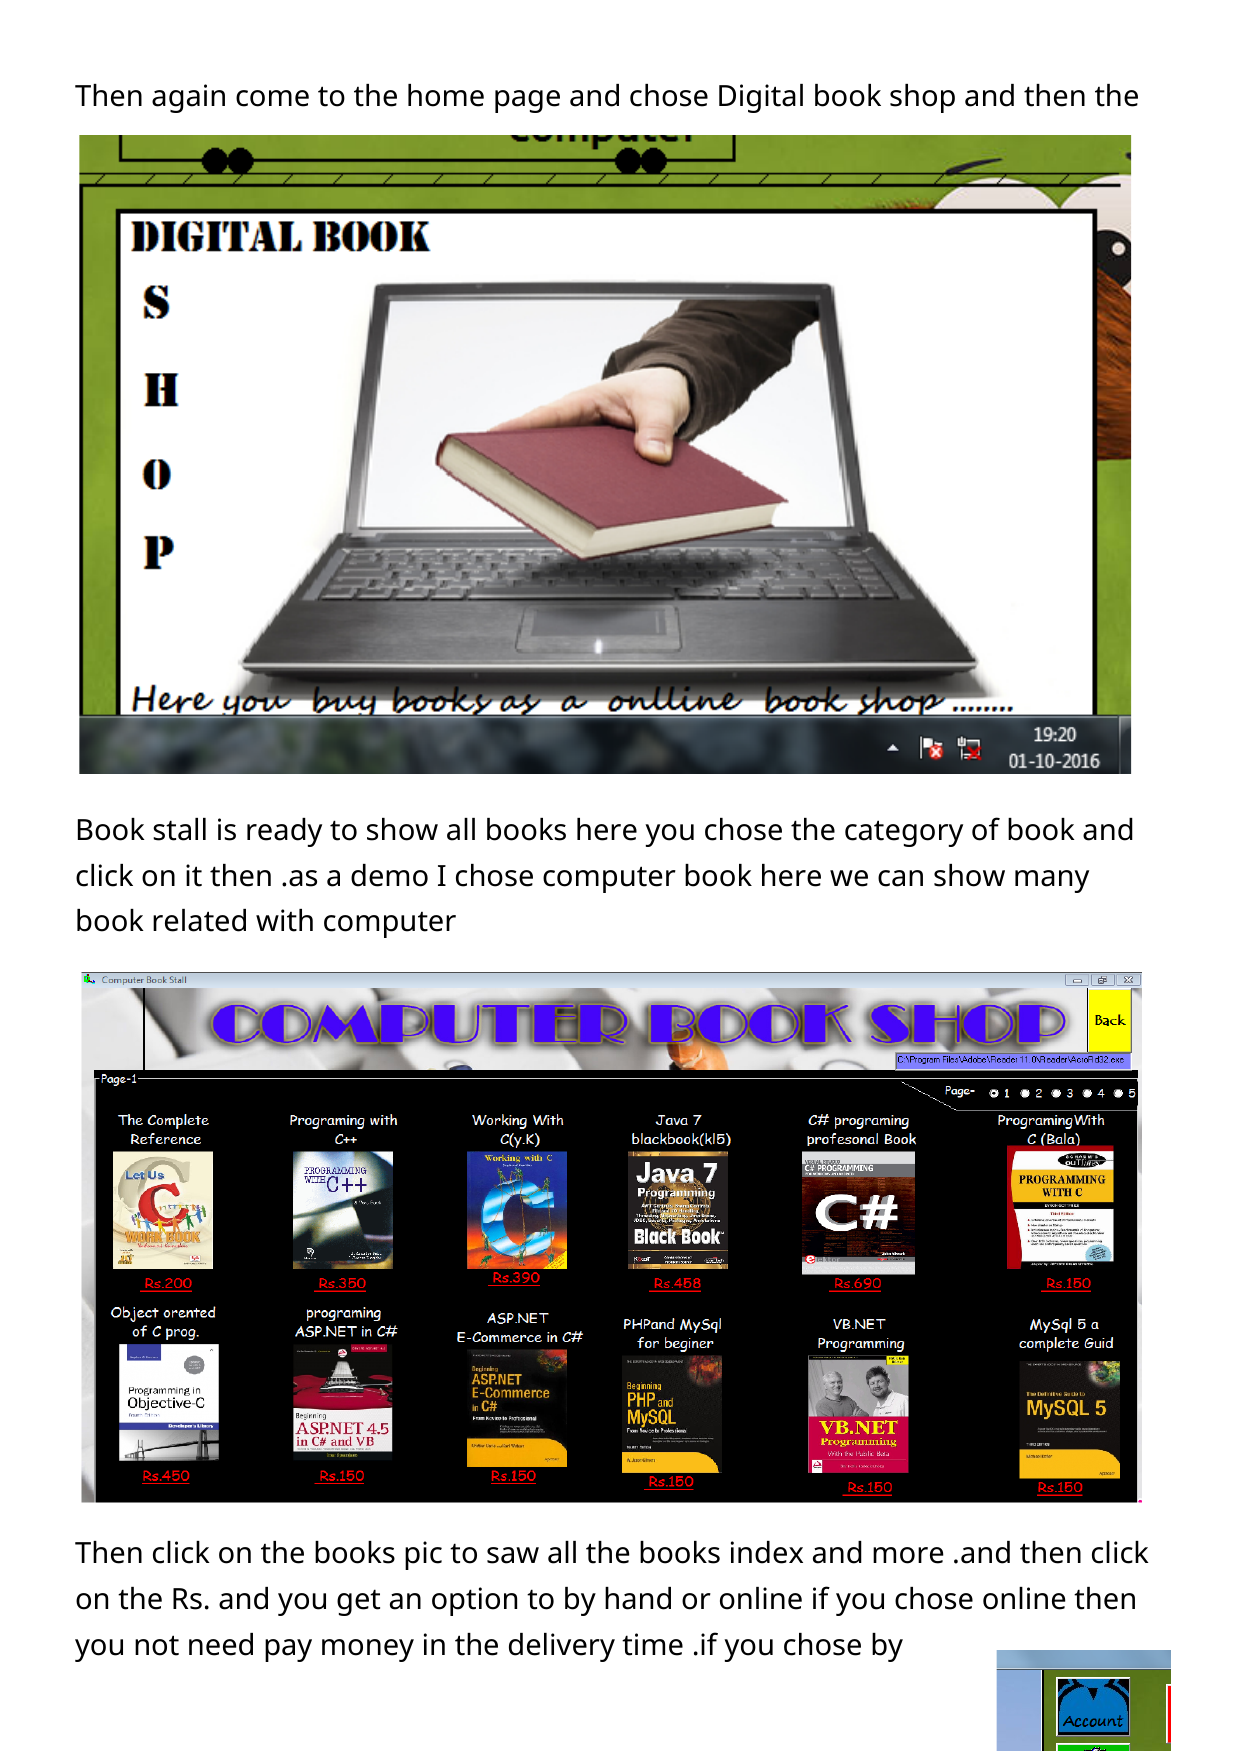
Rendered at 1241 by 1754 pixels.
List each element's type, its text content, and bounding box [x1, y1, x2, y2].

text Then again come to the home page and chose Digital book shop and then the [75, 75, 1165, 115]
text Book stall is ready to show all books here you chose the category of book and click on it then .as a demo I chose computer book here we can show many book related with computer [75, 141, 1165, 940]
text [75, 1533, 1165, 1663]
